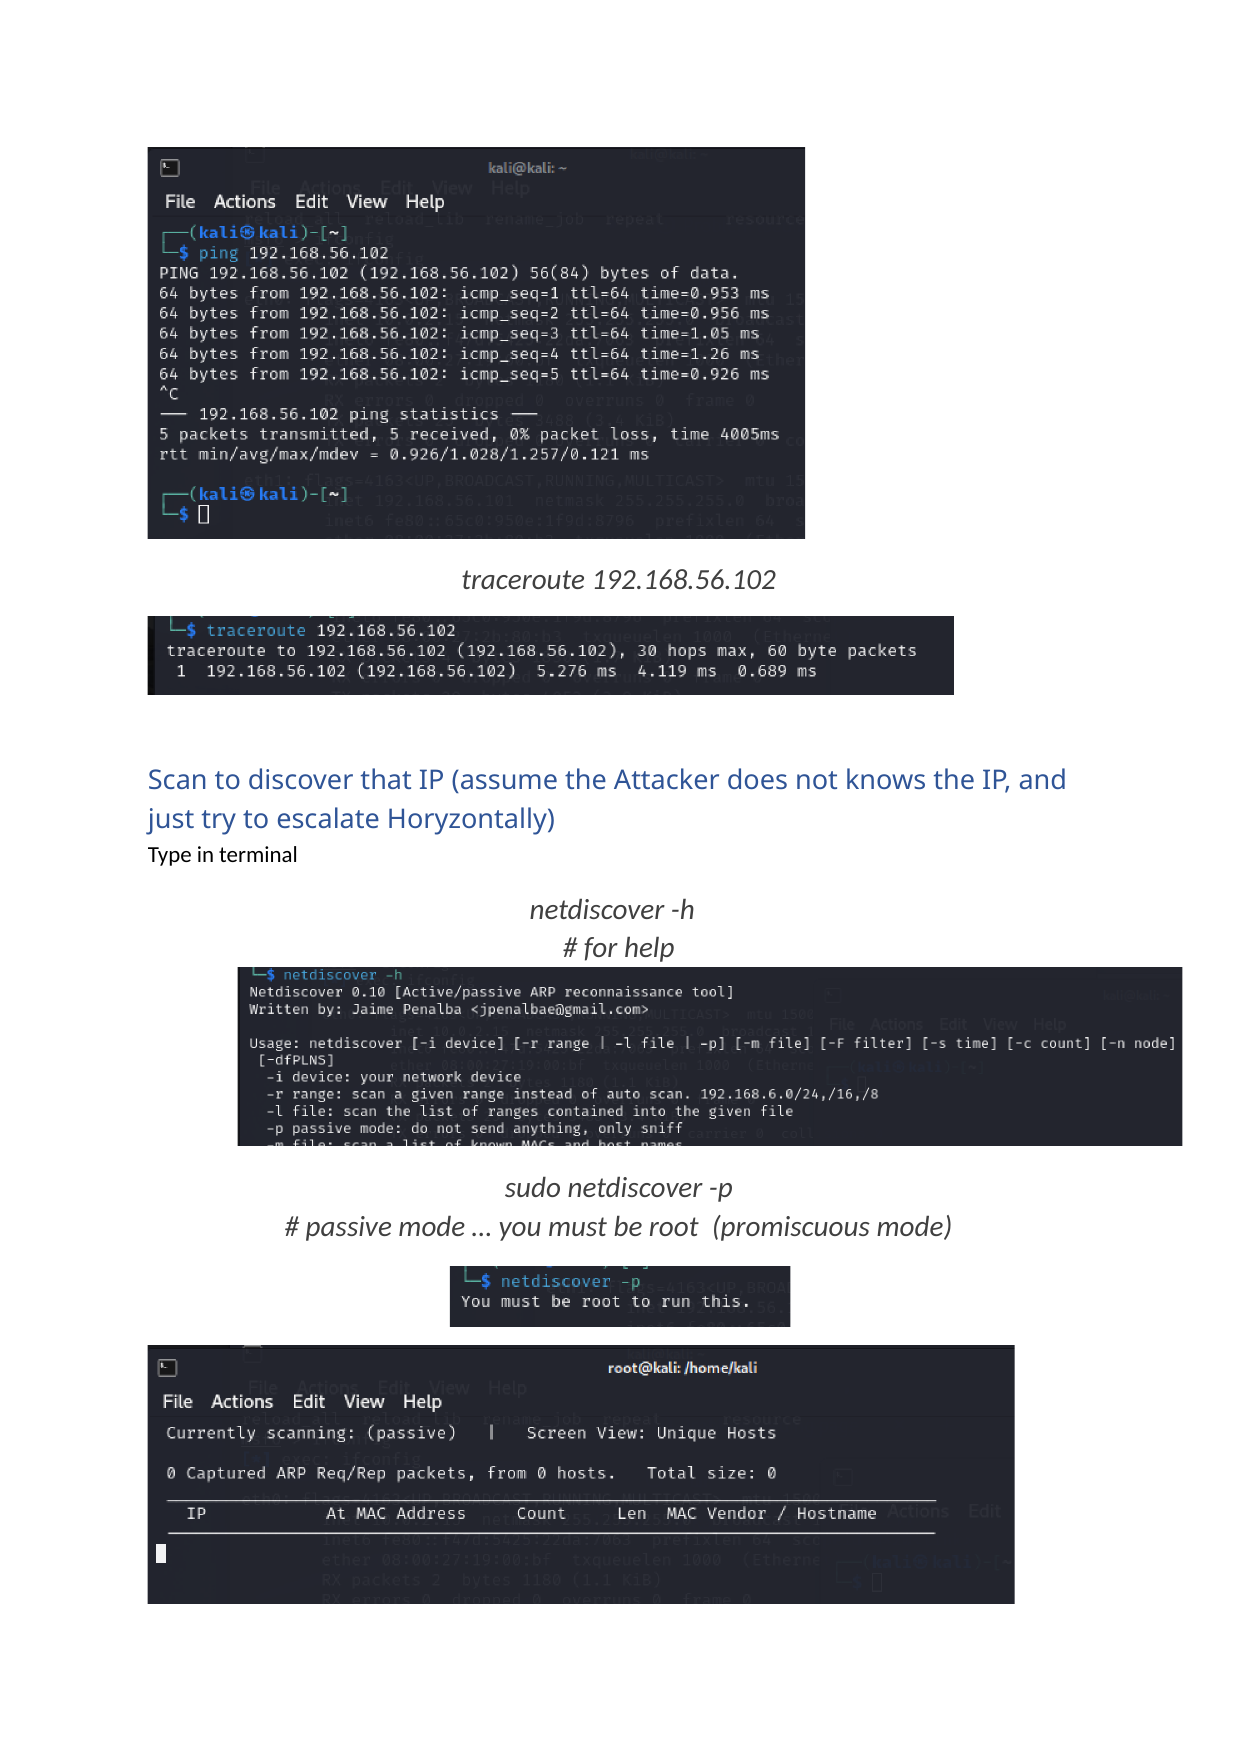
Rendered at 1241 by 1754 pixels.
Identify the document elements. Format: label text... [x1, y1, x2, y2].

subtitle Scan to discover that IP (assume the Attacker does not knows the IP, and just try to escalate Horyzontally) [148, 760, 1093, 837]
picture [449, 1266, 791, 1327]
text netdiscover -h # for help [238, 891, 1003, 967]
text traceroute 192.168.56.102 [238, 561, 1003, 597]
picture [147, 1345, 1015, 1604]
picture [147, 147, 806, 539]
picture [147, 616, 954, 695]
picture [237, 967, 1183, 1146]
text sudo netdiscover -p # passive mode … you must be root (promiscuous mode) [238, 1169, 1003, 1243]
text Type in terminal [148, 840, 1093, 868]
